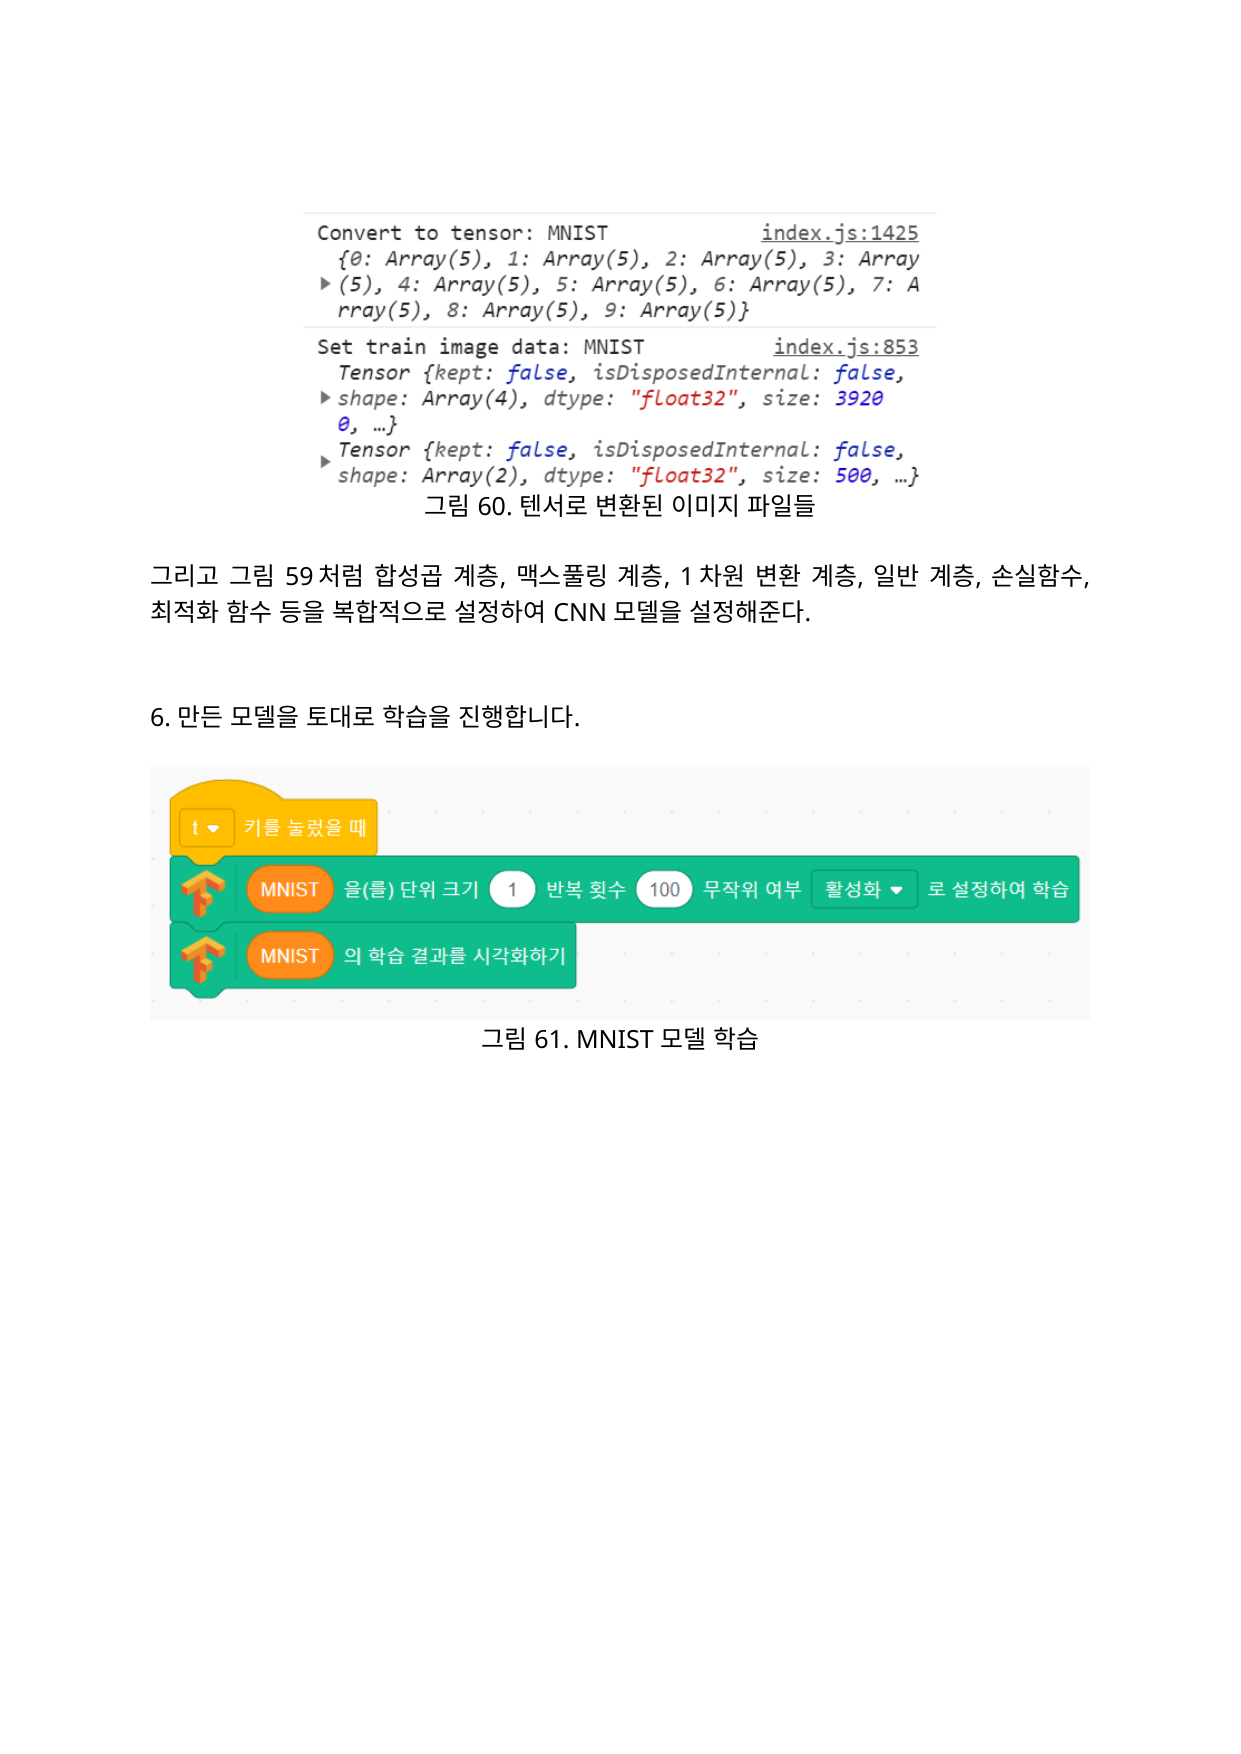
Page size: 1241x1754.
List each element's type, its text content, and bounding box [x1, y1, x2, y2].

picture [150, 767, 1091, 1020]
text 그림 60. 텐서로 변환된 이미지 파일들 [150, 486, 1090, 522]
picture [303, 211, 937, 487]
text 6. 만든 모델을 토대로 학습을 진행합니다. [150, 697, 1090, 733]
text 그리고 그림 59처럼 합성곱 계층, 맥스풀링 계층, 1차원 변환 계층, 일반 계층, 손실함수, 최적화 함수 등을 복합적으로 설정하여 CNN 모델을 설정해준다. [150, 556, 1090, 629]
text 그림 61. MNIST 모델 학습 [150, 1020, 1090, 1056]
